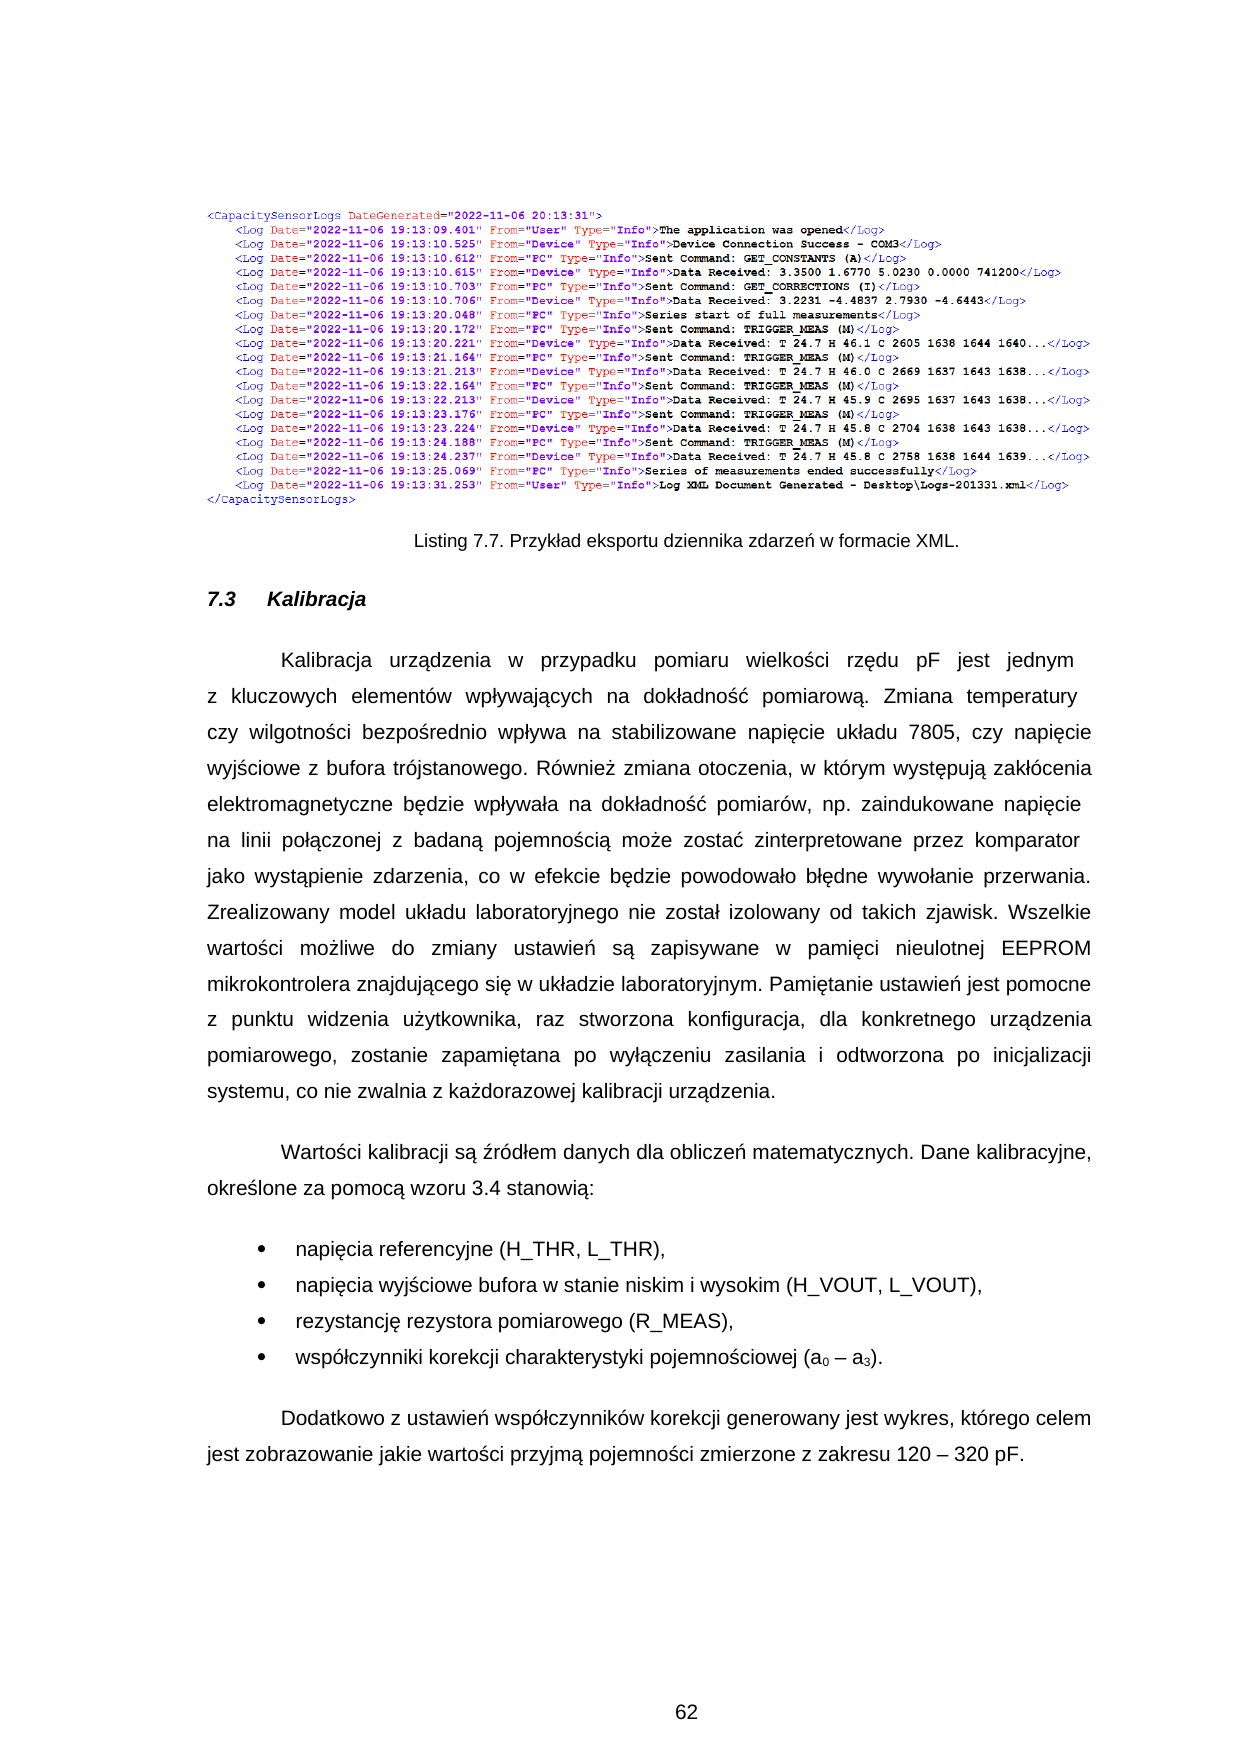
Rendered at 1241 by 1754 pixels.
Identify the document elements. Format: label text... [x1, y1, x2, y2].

text Dodatkowo z ustawień współczynników korekcji generowany jest wykres, którego celem jest zobrazowanie jakie wartości przyjmą pojemności zmierzone z zakresu 120 – 320 pF. [207, 1406, 1092, 1466]
list napięcia referencyjne (H_THR, L_THR), [258, 1237, 1092, 1261]
list rezystancję rezystora pomiarowego (R_MEAS), [258, 1309, 1092, 1333]
list współczynniki korekcji charakterystyki pojemnościowej (a0 – a3). [258, 1345, 1092, 1369]
text Kalibracja urządzenia w przypadku pomiaru wielkości rzędu pF jest jednym z kluczowych elementów wpływających na dokładność pomiarową. Zmiana temperatury czy wilgotności bezpośrednio wpływa na stabilizowane napięcie układu 7805, czy napięcie wyjściowe z bufora trójstanowego. Również zmiana otoczenia, w którym występują zakłócenia elektromagnetyczne będzie wpływała na dokładność pomiarów, np. zaindukowane napięcie na linii połączonej z badaną pojemnością może zostać zinterpretowane przez komparator jako wystąpienie zdarzenia, co w efekcie będzie powodowało błędne wywołanie przerwania. Zrealizowany model układu laboratoryjnego nie został izolowany od takich zjawisk. Wszelkie wartości możliwe do zmiany ustawień są zapisywane w pamięci nieulotnej EEPROM mikrokontrolera znajdującego się w układzie laboratoryjnym. Pamiętanie ustawień jest pomocne z punktu widzenia użytkownika, raz stworzona konfiguracja, dla konkretnego urządzenia pomiarowego, zostanie zapamiętana po wyłączeniu zasilania i odtworzona po inicjalizacji systemu, co nie zwalnia z każdorazowej kalibracji urządzenia. [207, 648, 1092, 1103]
subtitle Kalibracja [207, 587, 1092, 611]
picture [206, 209, 1093, 506]
text Wartości kalibracji są źródłem danych dla obliczeń matematycznych. Dane kalibracyjne, określone za pomocą wzoru 3.4 stanowią: [207, 1140, 1092, 1200]
list napięcia wyjściowe bufora w stanie niskim i wysokim (H_VOUT, L_VOUT), [258, 1273, 1092, 1297]
